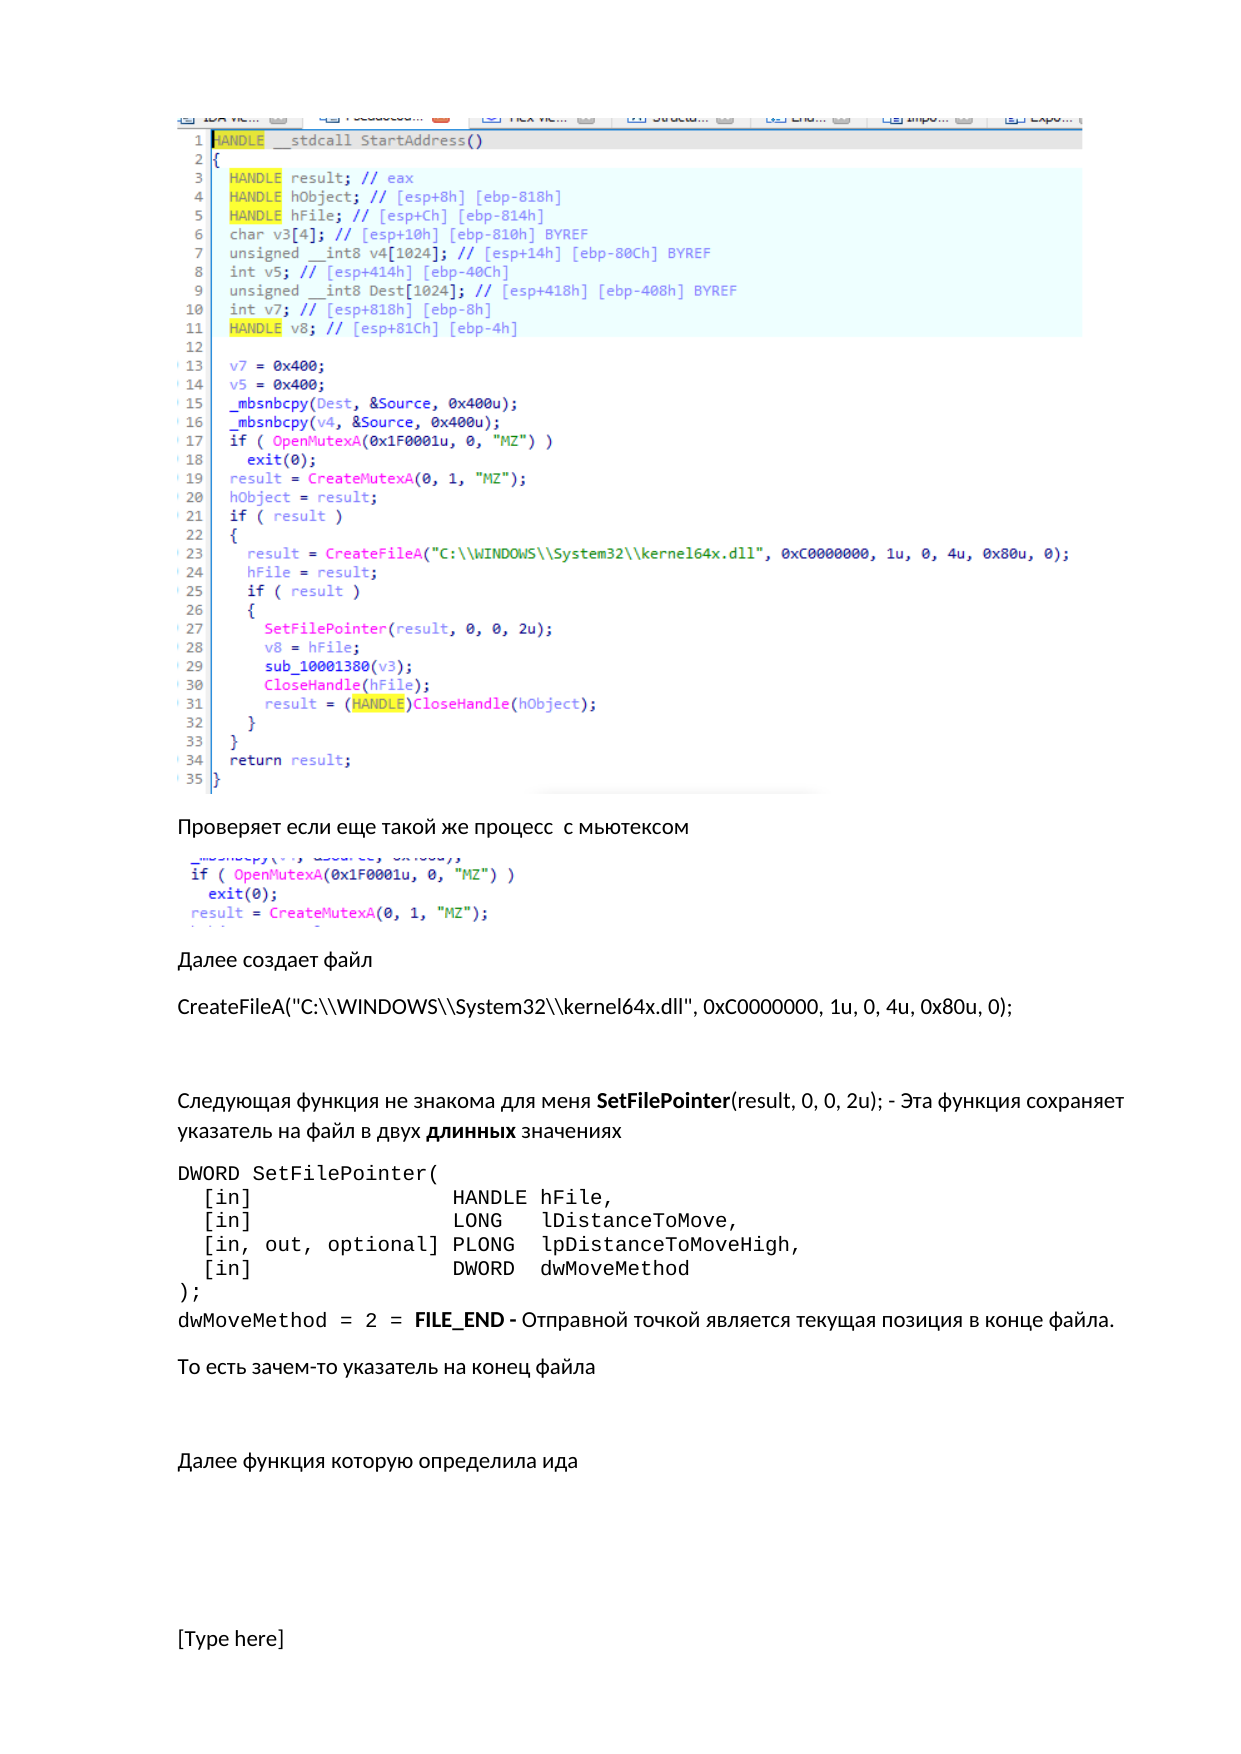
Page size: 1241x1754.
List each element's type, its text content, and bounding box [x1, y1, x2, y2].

text Следующая функция не знакома для меня SetFilePointer(result, 0, 0, 2u); - Эта функция сохраняет указатель на файл в двух длинных значениях [177, 1086, 1152, 1144]
text Проверяет если еще такой же процесс с мьютексом [177, 812, 1152, 840]
text [in] DWORD dwMoveMethod [177, 1258, 1152, 1281]
text ); [177, 1281, 1152, 1305]
text Далее функция которую определила ида [177, 1446, 1152, 1474]
text [in] LONG lDistanceToMove, [177, 1210, 1152, 1234]
text [in] HANDLE hFile, [177, 1187, 1152, 1210]
text [in, out, optional] PLONG lpDistanceToMoveHigh, [177, 1234, 1152, 1258]
text DWORD SetFilePointer( [177, 1163, 1152, 1187]
picture [177, 858, 528, 927]
picture [177, 118, 1083, 794]
text CreateFileA("C:\\WINDOWS\\System32\\kernel64x.dll", 0xC0000000, 1u, 0, 4u, 0x80u, 0); [177, 992, 1152, 1020]
text dwMoveMethod = 2 = FILE_END - Отправной точкой является текущая позиция в конце файла. [177, 1305, 1152, 1333]
text Далее создает файл [177, 945, 1152, 973]
text То есть зачем-то указатель на конец файла [177, 1352, 1152, 1380]
